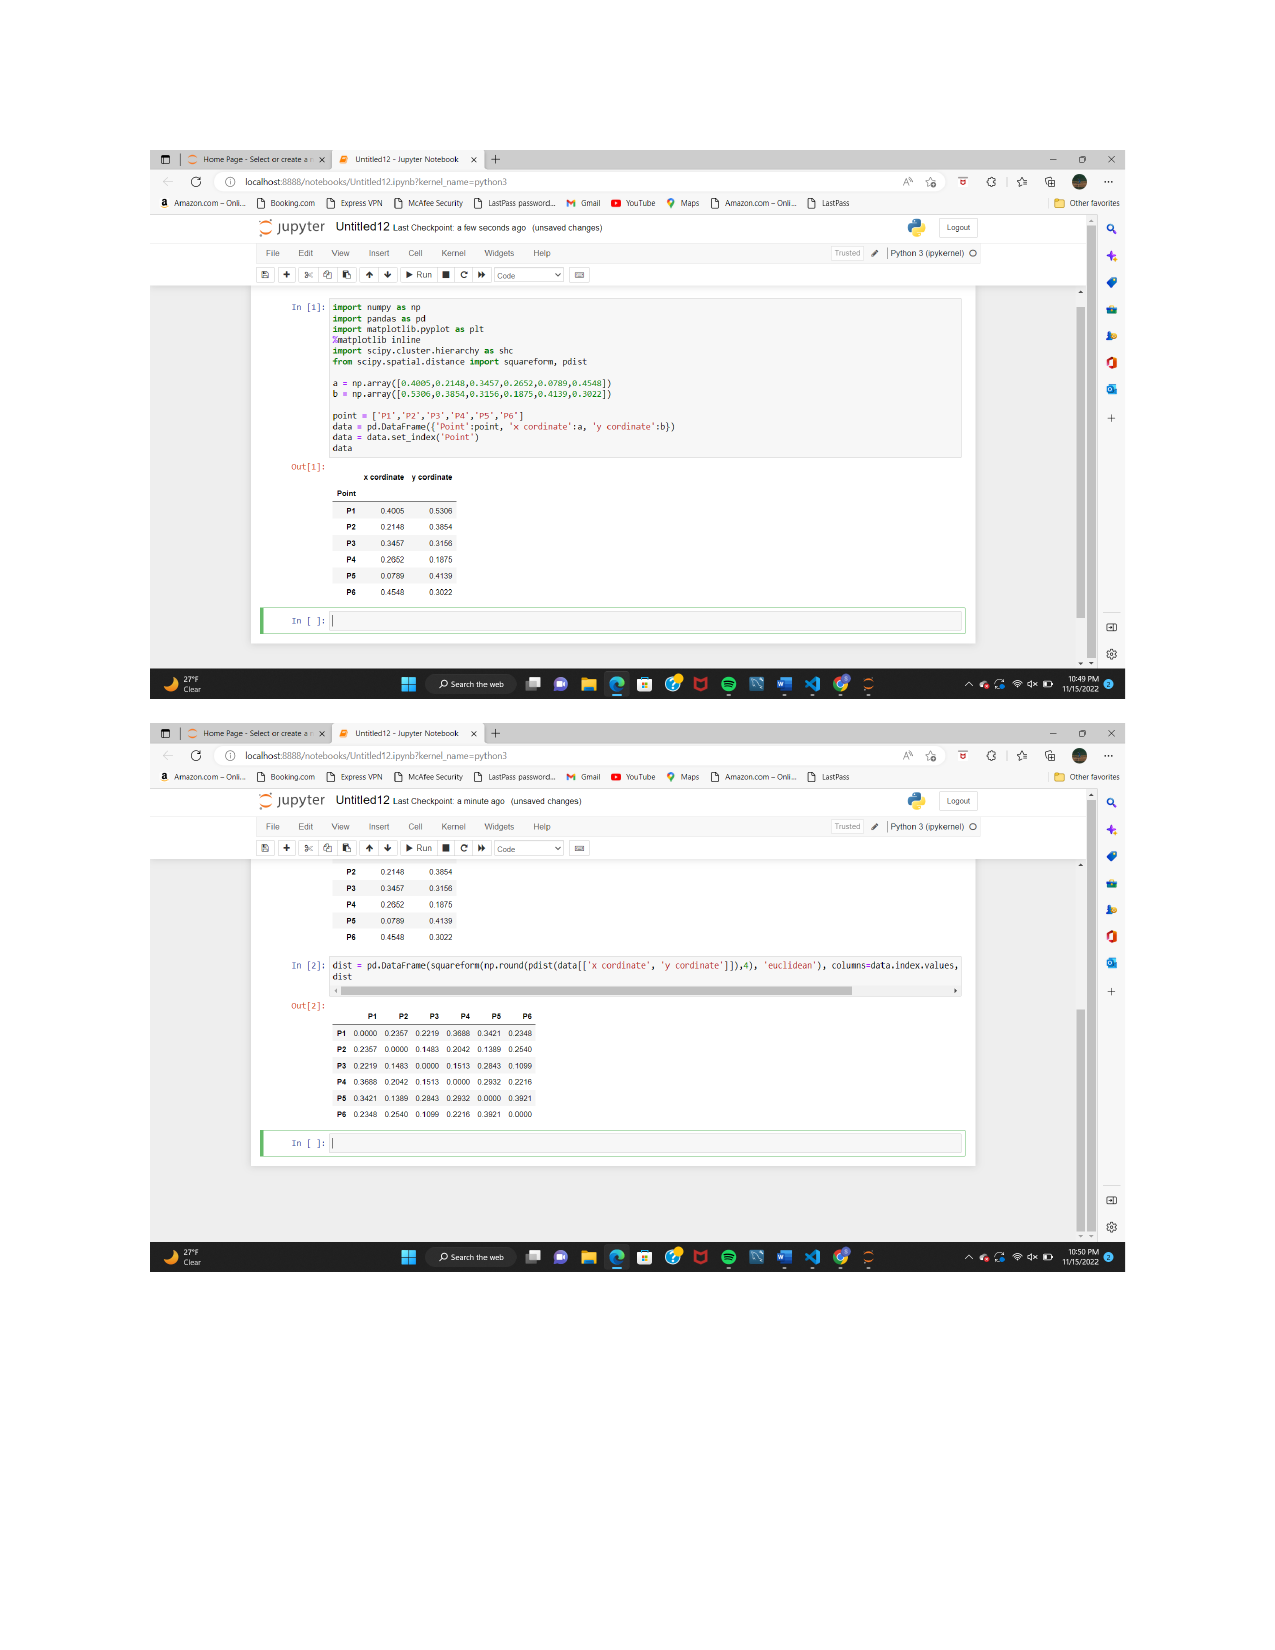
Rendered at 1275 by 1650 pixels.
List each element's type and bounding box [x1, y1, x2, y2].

picture [150, 150, 1125, 699]
picture [150, 723, 1125, 1272]
